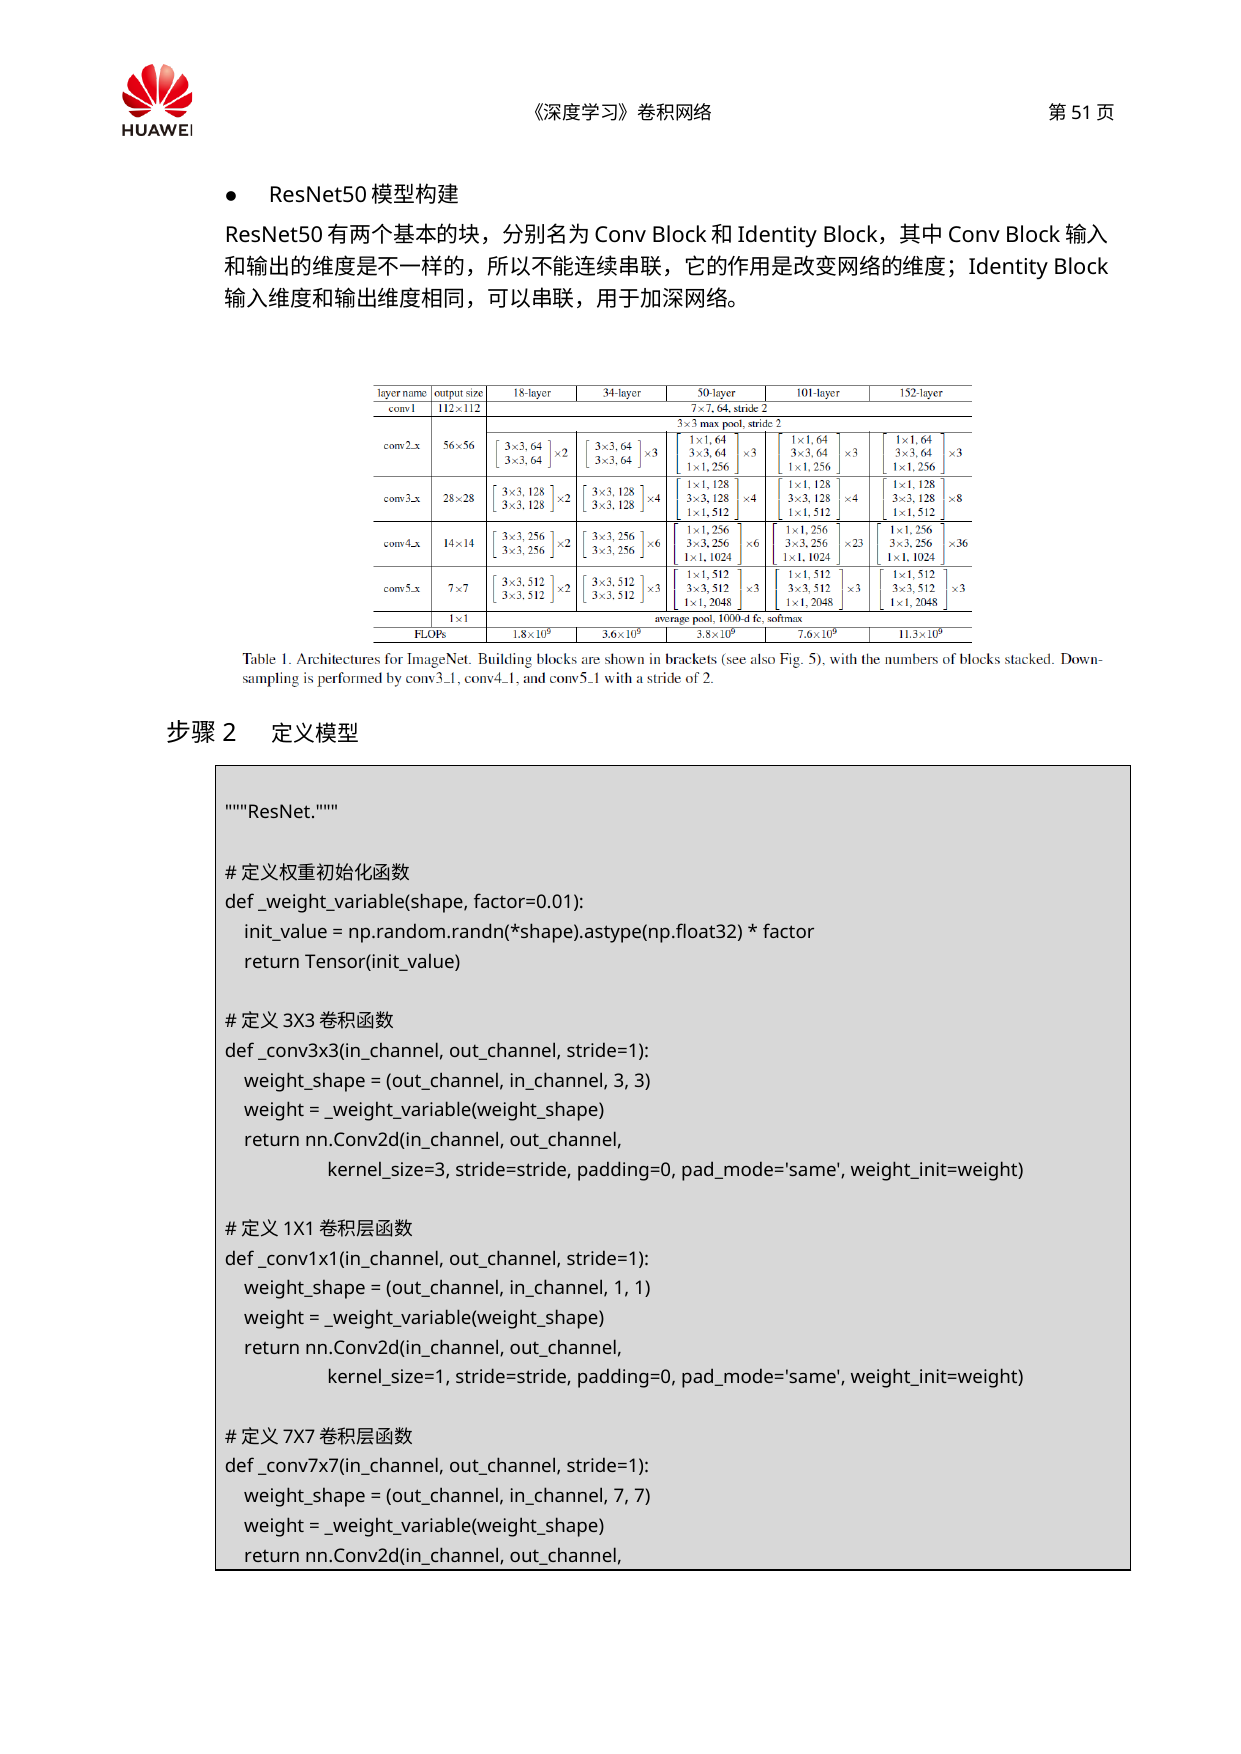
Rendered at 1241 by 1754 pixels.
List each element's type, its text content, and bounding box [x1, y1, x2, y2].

text weight = _weight_variable(weight_shape) [216, 1509, 1130, 1538]
text 定义模型 [236, 712, 1122, 748]
text kernel_size=3, stride=stride, padding=0, pad_mode='same', weight_init=weight) [216, 1153, 1130, 1181]
text def _conv7x7(in_channel, out_channel, stride=1): [216, 1450, 1130, 1478]
text ResNet50有两个基本的块，分别名为Conv Block和Identity Block，其中Conv Block输入和输出的维度是不一样的，所以不能连续串联，它的作用是改变网络的维度；Identity Block输入维度和输出维度相同，可以串联，用于加深网络。 [224, 217, 1122, 312]
text # 定义3X3卷积函数 [216, 1004, 1130, 1033]
text weight_shape = (out_channel, in_channel, 3, 3) [216, 1064, 1130, 1092]
text init_value = np.random.randn(*shape).astype(np.float32) * factor [216, 915, 1130, 944]
text return nn.Conv2d(in_channel, out_channel, [216, 1123, 1130, 1152]
text return nn.Conv2d(in_channel, out_channel, [216, 1539, 1130, 1569]
text weight = _weight_variable(weight_shape) [216, 1093, 1130, 1122]
text # 定义权重初始化函数 [216, 854, 1130, 884]
text weight_shape = (out_channel, in_channel, 7, 7) [216, 1479, 1130, 1508]
text def _weight_variable(shape, factor=0.01): [216, 886, 1130, 914]
text def _conv3x3(in_channel, out_channel, stride=1): [216, 1034, 1130, 1063]
text def _conv1x1(in_channel, out_channel, stride=1): [216, 1242, 1130, 1271]
text """ResNet.""" [216, 795, 1130, 823]
text kernel_size=1, stride=stride, padding=0, pad_mode='same', weight_init=weight) [216, 1361, 1130, 1389]
text # 定义7X7卷积层函数 [216, 1420, 1130, 1449]
text ResNet50模型构建 [224, 177, 1122, 209]
text weight = _weight_variable(weight_shape) [216, 1301, 1130, 1330]
picture [122, 64, 193, 136]
text weight_shape = (out_channel, in_channel, 1, 1) [216, 1272, 1130, 1300]
text # 定义1X1卷积层函数 [216, 1212, 1130, 1241]
text return nn.Conv2d(in_channel, out_channel, [216, 1331, 1130, 1359]
picture [224, 358, 1114, 696]
text return Tensor(init_value) [216, 945, 1130, 974]
